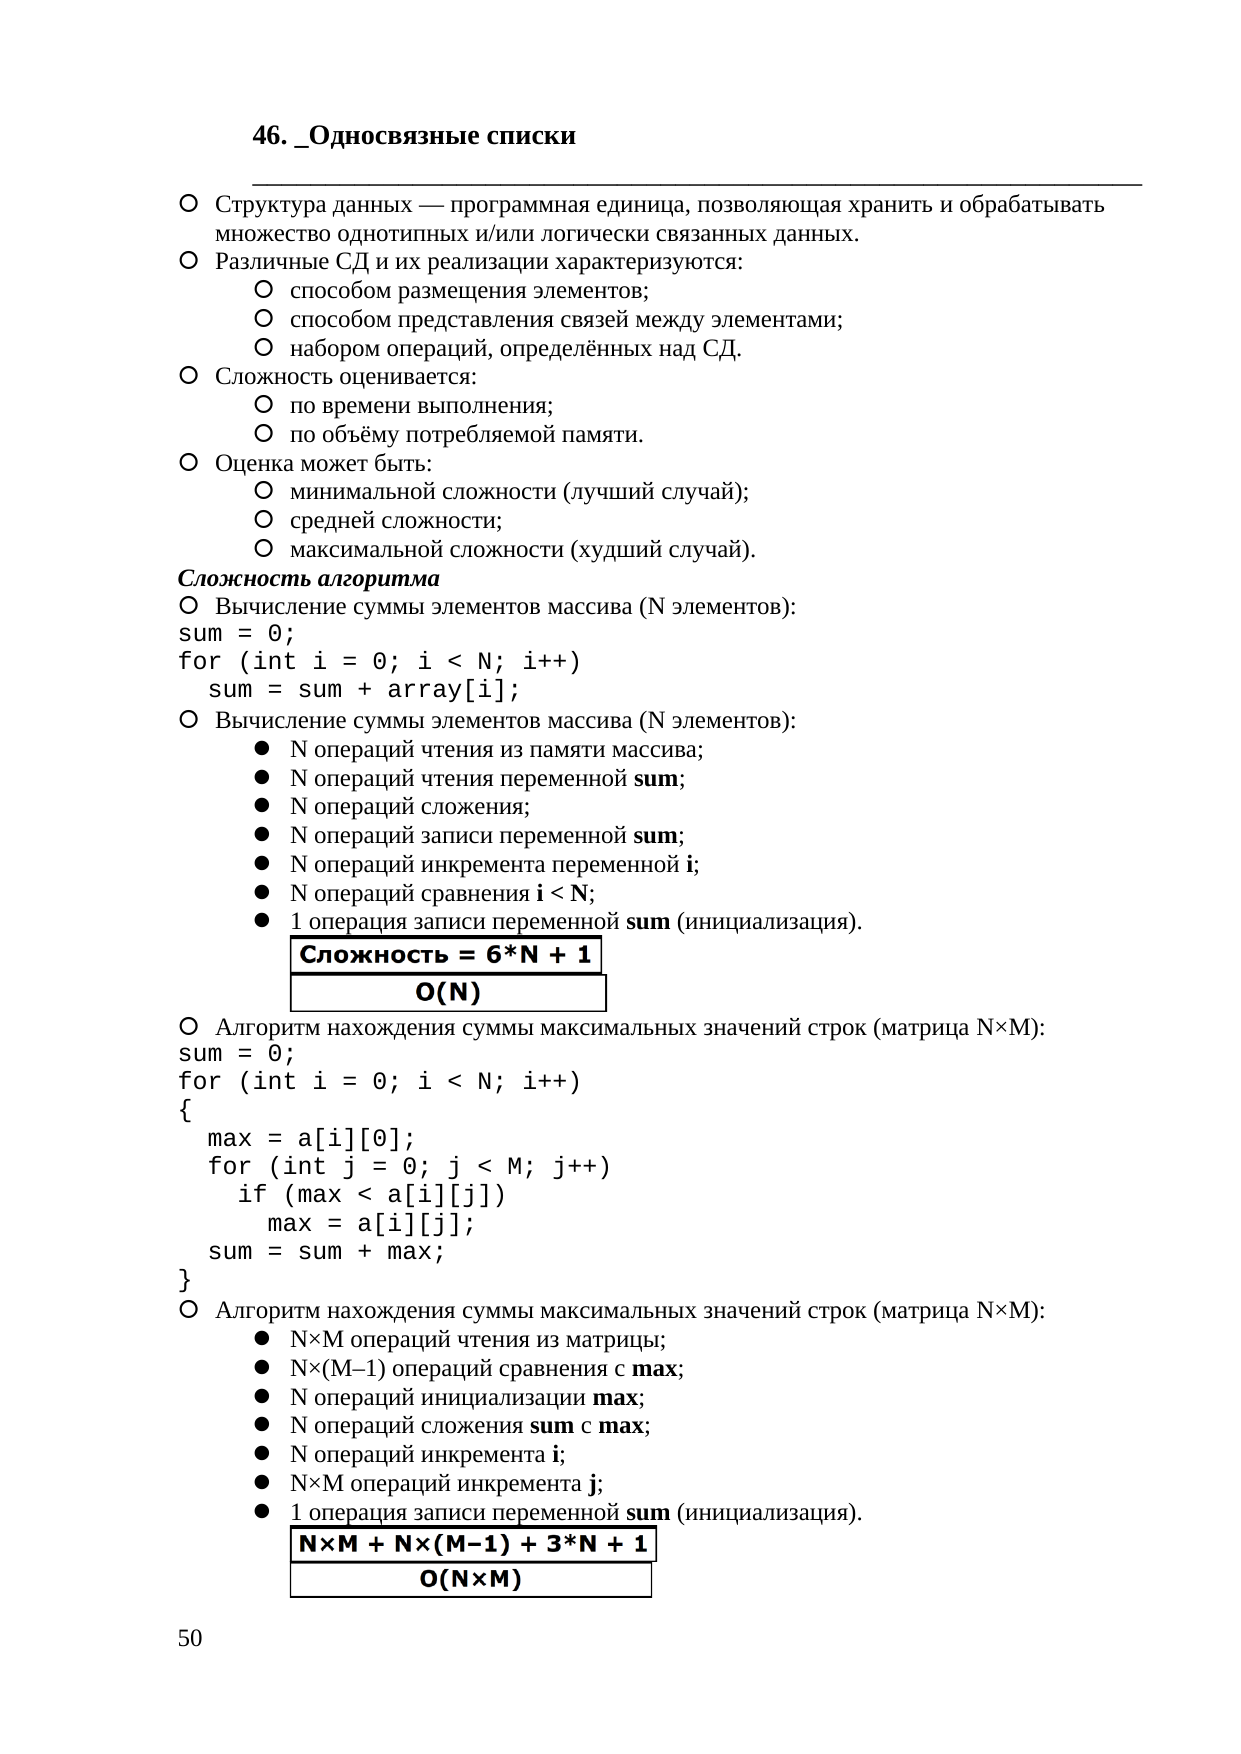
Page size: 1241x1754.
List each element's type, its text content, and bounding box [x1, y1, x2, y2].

list Сложность оценивается: [177, 361, 1152, 390]
list максимальной сложности (худший случай). [252, 534, 1152, 563]
list N операций записи переменной sum; [252, 820, 1152, 849]
list Структура данных — программная единица, позволяющая хранить и обрабатывать множество однотипных и/или логически связанных данных. [177, 189, 1152, 246]
list N операций сложения sum с max; [252, 1410, 1152, 1439]
list средней сложности; [252, 505, 1152, 534]
list N операций сравнения i < N; [252, 878, 1152, 906]
text for (int i = 0; i < N; i++) [177, 648, 1152, 677]
list Алгоритм нахождения суммы максимальных значений строк (матрица N×M): [177, 1012, 1152, 1040]
list N операций сложения; [252, 791, 1152, 820]
text for (int j = 0; j < M; j++) [177, 1154, 1152, 1182]
text if (max < a[i][j]) [177, 1182, 1152, 1210]
text max = a[i][0]; [177, 1125, 1152, 1154]
list Вычисление суммы элементов массива (N элементов): [177, 591, 1152, 620]
list Различные СД и их реализации характеризуются: [177, 246, 1152, 275]
list Алгоритм нахождения суммы максимальных значений строк (матрица N×M): [177, 1295, 1152, 1324]
list набором операций, определённых над СД. [252, 333, 1152, 361]
list N операций инкремента переменной i; [252, 849, 1152, 878]
list N операций чтения из памяти массива; [252, 734, 1152, 763]
picture [289, 935, 608, 1012]
picture [289, 1525, 658, 1598]
list Оценка может быть: [177, 448, 1152, 476]
list минимальной сложности (лучший случай); [252, 476, 1152, 505]
list по времени выполнения; [252, 390, 1152, 419]
text sum = 0; [177, 620, 1152, 648]
text { [177, 1097, 1152, 1125]
list N операций чтения переменной sum; [252, 763, 1152, 791]
text } [177, 1267, 1152, 1295]
text for (int i = 0; i < N; i++) [177, 1069, 1152, 1097]
list способом представления связей между элементами; [252, 304, 1152, 333]
list N×(M–1) операций сравнения с max; [252, 1353, 1152, 1382]
text max = a[i][j]; [177, 1210, 1152, 1239]
list N×M операций чтения из матрицы; [252, 1324, 1152, 1353]
list 1 операция записи переменной sum (инициализация). [252, 906, 1152, 935]
text Сложность алгоритма [177, 563, 1152, 591]
list N операций инициализации max; [252, 1382, 1152, 1410]
text sum = sum + max; [177, 1239, 1152, 1267]
list 1 операция записи переменной sum (инициализация). [252, 1497, 1152, 1525]
text _____________________________________________________________ [252, 155, 1152, 189]
list способом размещения элементов; [252, 275, 1152, 304]
list N операций инкремента i; [252, 1439, 1152, 1468]
text sum = 0; [177, 1040, 1152, 1069]
subtitle 46. _Односвязные списки [252, 118, 1152, 151]
list Вычисление суммы элементов массива (N элементов): [177, 705, 1152, 734]
list N×M операций инкремента j; [252, 1468, 1152, 1497]
text sum = sum + array[i]; [177, 677, 1152, 705]
list по объёму потребляемой памяти. [252, 419, 1152, 448]
